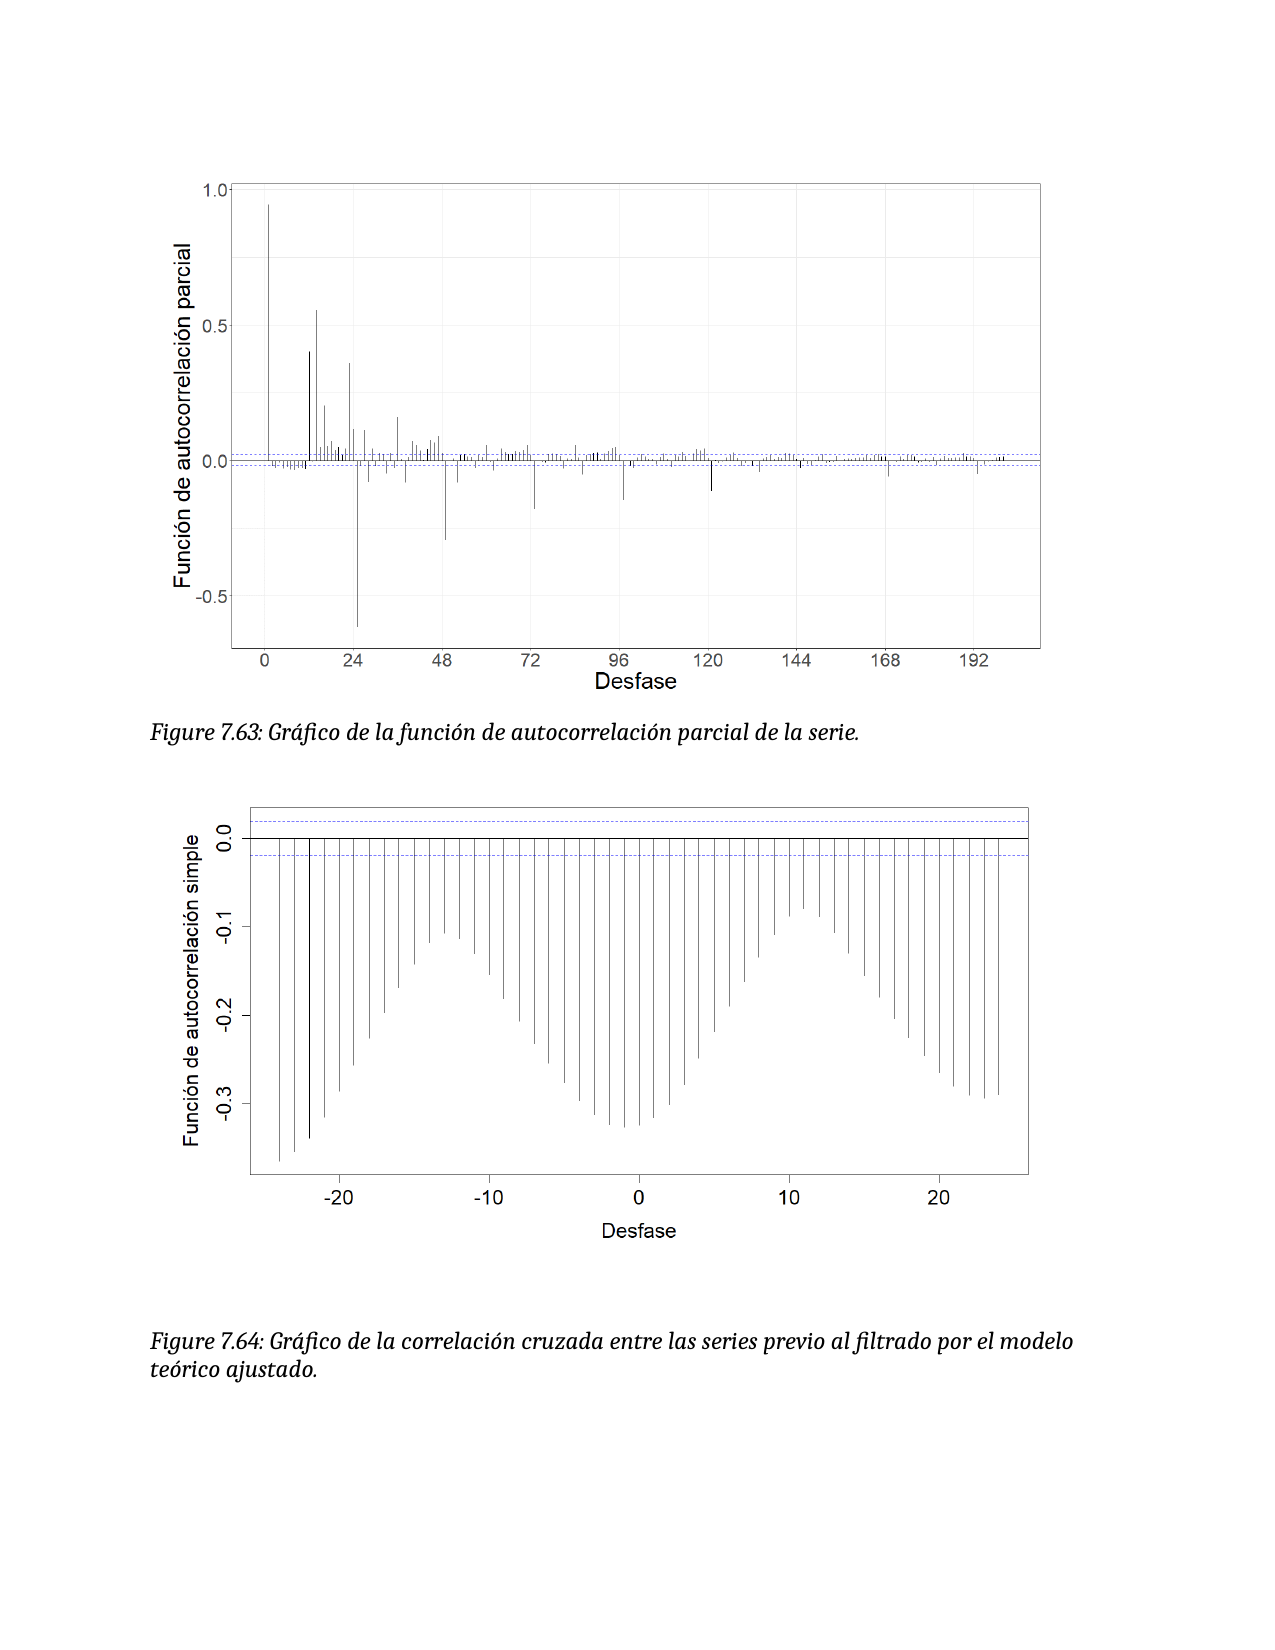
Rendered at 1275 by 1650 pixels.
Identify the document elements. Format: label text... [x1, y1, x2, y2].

picture [168, 150, 1044, 697]
text Figure 7.64: Gráfico de la correlación cruzada entre las series previo al filtrado por el modelo teórico ajustado. [150, 1327, 1125, 1384]
text Figure 7.63: Gráfico de la función de autocorrelación parcial de la serie. [150, 718, 1125, 746]
picture [168, 758, 1044, 1306]
